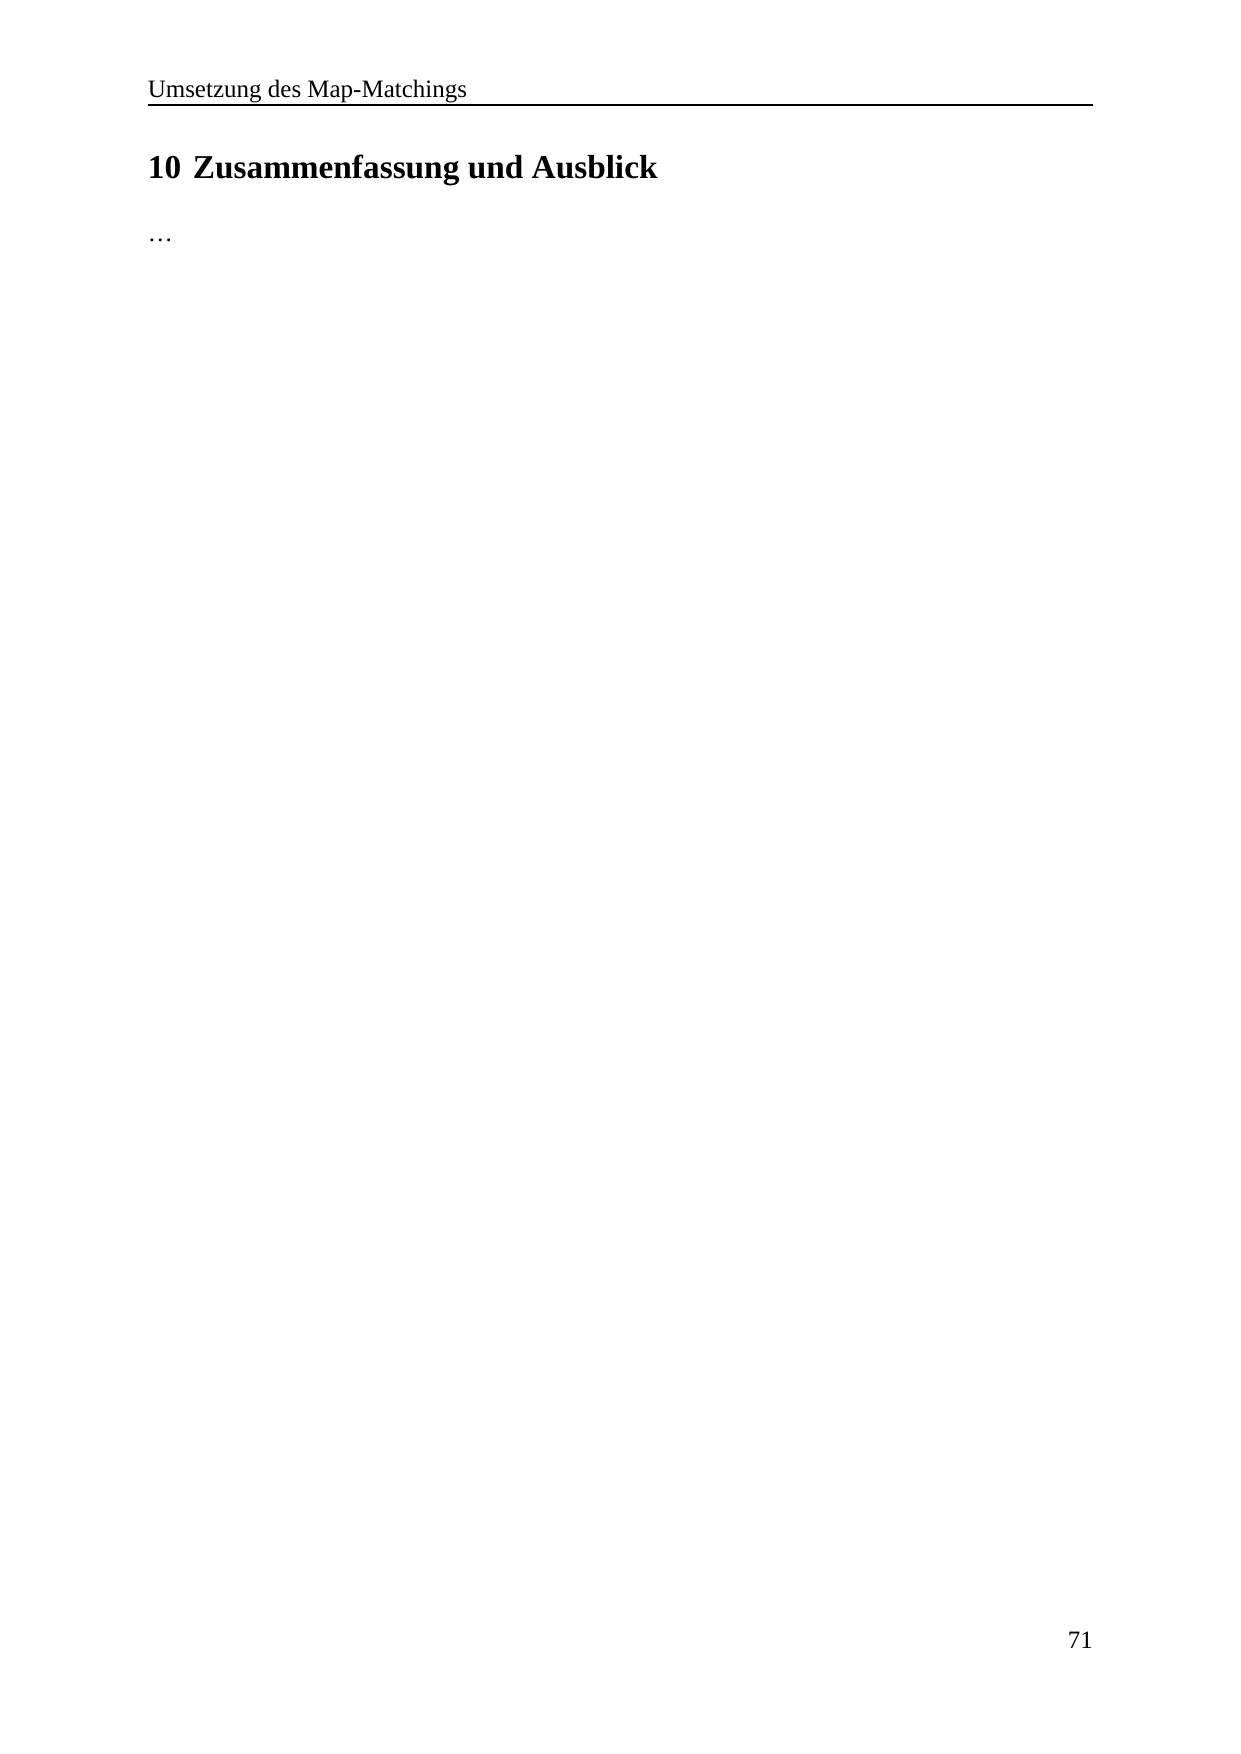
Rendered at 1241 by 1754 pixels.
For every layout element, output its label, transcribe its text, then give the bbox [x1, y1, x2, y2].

text … [148, 218, 1093, 246]
subtitle Zusammenfassung und Ausblick [148, 148, 1093, 186]
